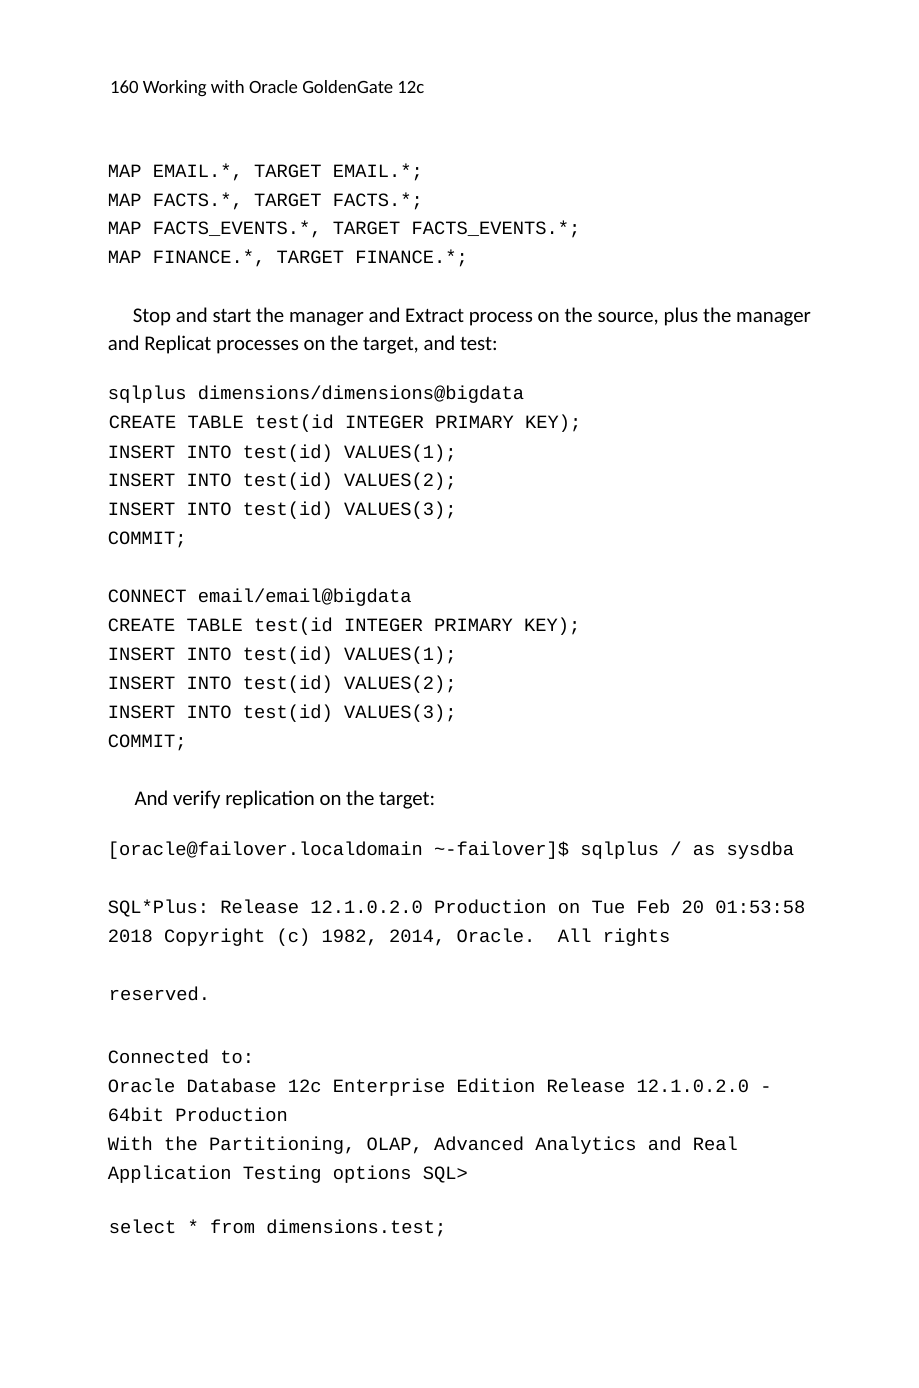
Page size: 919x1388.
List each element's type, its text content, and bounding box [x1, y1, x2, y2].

text INSERT INTO test(id) VALUES(1); [108, 645, 812, 666]
text Stop and start the manager and Extract process on the source, plus the manager and Replicat processes on the target, and test: [108, 302, 812, 356]
text And verify replication on the target: [134, 786, 812, 811]
text CREATE TABLE test(id INTEGER PRIMARY KEY); [108, 616, 812, 637]
text INSERT INTO test(id) VALUES(2); [108, 471, 812, 492]
text MAP FACTS_EVENTS.*, TARGET FACTS_EVENTS.*; [108, 219, 812, 241]
text INSERT INTO test(id) VALUES(3); [108, 500, 812, 521]
text COMMIT; [108, 529, 812, 550]
text COMMIT; [108, 731, 812, 753]
text MAP EMAIL.*, TARGET EMAIL.*; [108, 162, 812, 183]
text SQL*Plus: Release 12.1.0.2.0 Production on Tue Feb 20 01:53:58 [108, 898, 812, 919]
text INSERT INTO test(id) VALUES(1); [108, 442, 812, 464]
text 64bit Production [108, 1106, 812, 1127]
text sqlplus dimensions/dimensions@bigdata CREATE TABLE test(id INTEGER PRIMARY KEY); [108, 384, 593, 434]
text MAP FINANCE.*, TARGET FINANCE.*; [108, 248, 812, 269]
text 2018 Copyright (c) 1982, 2014, Oracle. All rights reserved. [108, 926, 728, 1006]
text Connected to: [108, 1048, 812, 1069]
text Oracle Database 12c Enterprise Edition Release 12.1.0.2.0 - [108, 1077, 812, 1098]
text MAP FACTS.*, TARGET FACTS.*; [108, 191, 812, 212]
text INSERT INTO test(id) VALUES(2); [108, 674, 812, 695]
text [oracle@failover.localdomain ~-failover]$ sqlplus / as sysdba [108, 839, 812, 861]
text CONNECT email/email@bigdata [108, 587, 812, 608]
text Application Testing options SQL> select * from dimensions.test; [108, 1164, 503, 1239]
text INSERT INTO test(id) VALUES(3); [108, 703, 812, 724]
text With the Partitioning, OLAP, Advanced Analytics and Real [108, 1135, 812, 1156]
